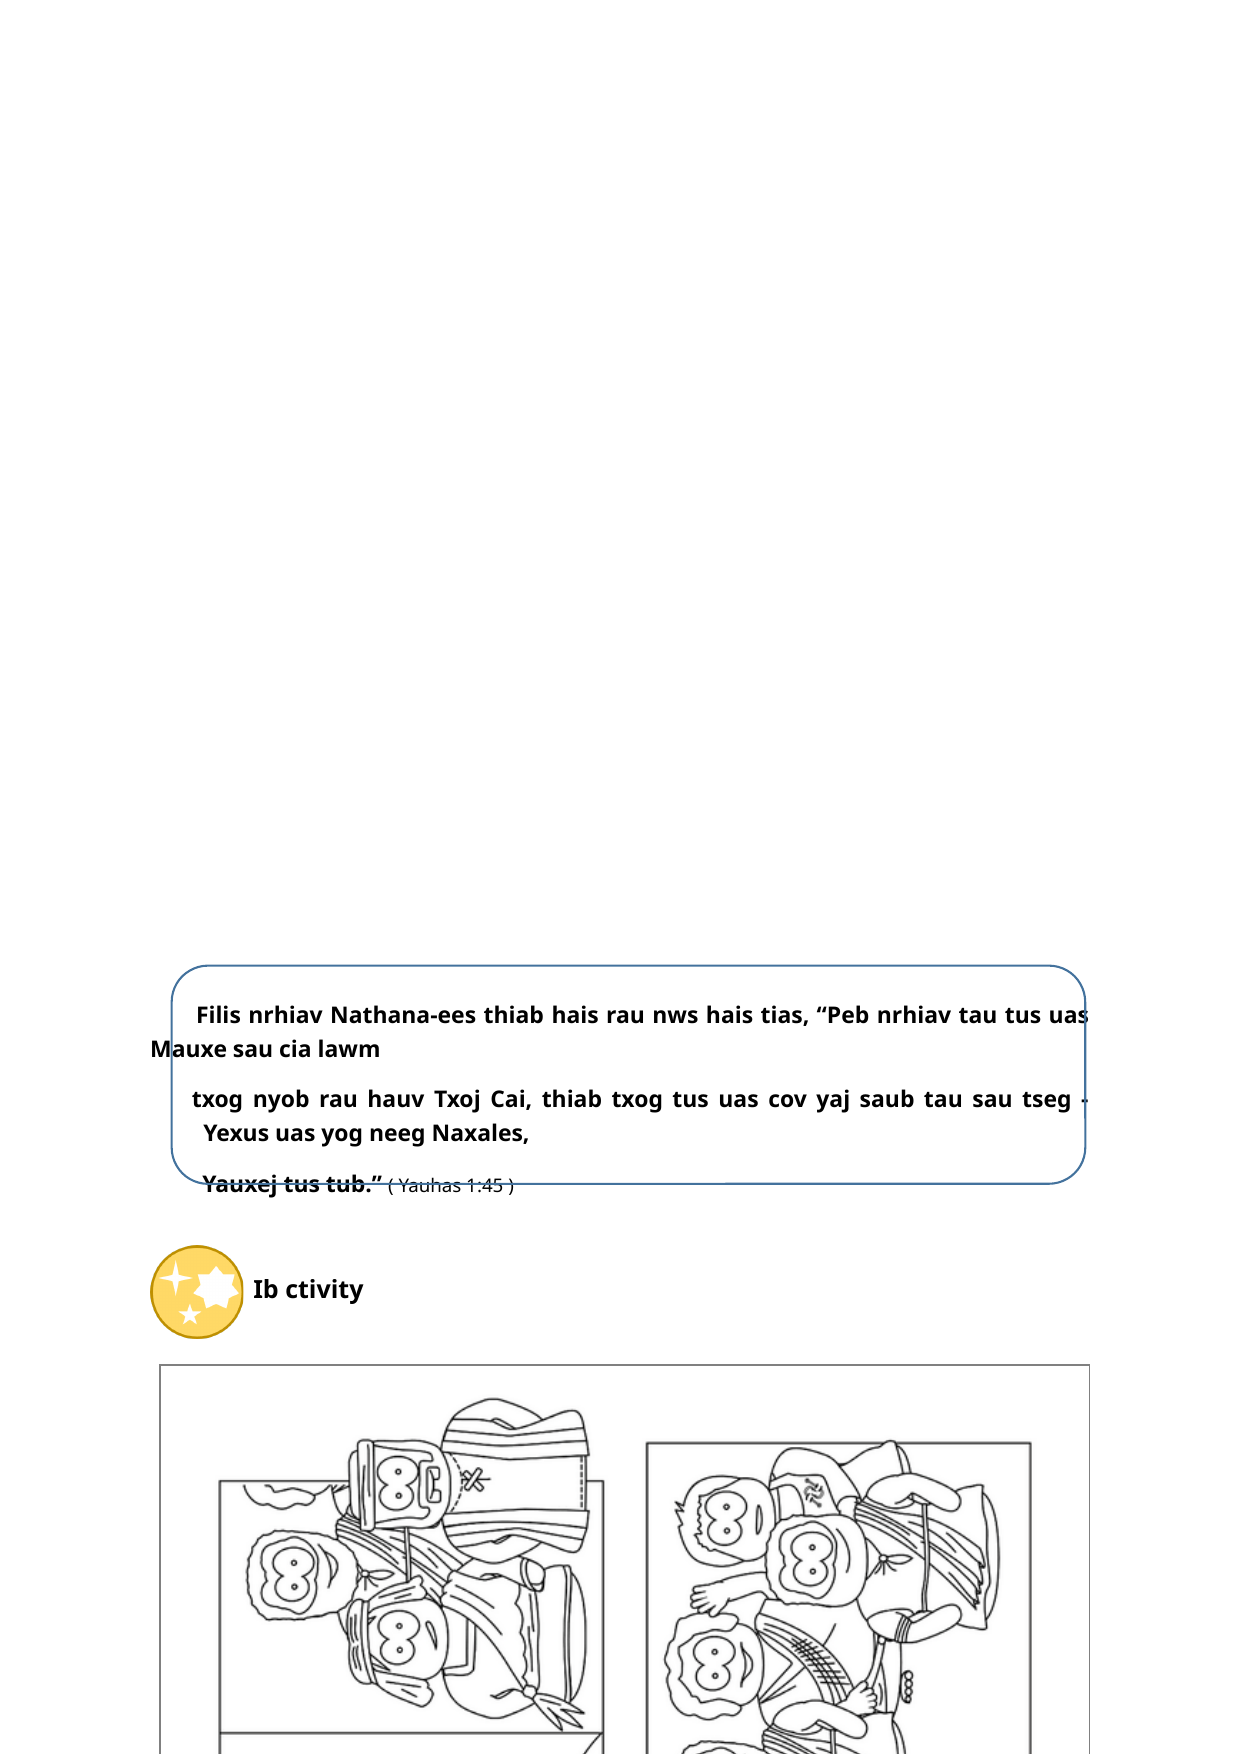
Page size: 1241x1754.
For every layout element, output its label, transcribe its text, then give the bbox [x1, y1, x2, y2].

text txog nyob rau hauv Txoj Cai, thiab txog tus uas cov yaj saub tau sau tseg - Yexus uas yog neeg Naxales, [192, 1083, 1084, 1148]
picture [150, 1245, 244, 1339]
text Yauxej tus tub.” ( Yauhas 1:45 ) [202, 1168, 1090, 1199]
picture [161, 1366, 1089, 1754]
text Ib ctivity [244, 1271, 1090, 1306]
text Filis nrhiav Nathana-ees thiab hais rau nws hais tias, “Peb nrhiav tau tus uas Mauxe sau cia lawm [173, 999, 1084, 1064]
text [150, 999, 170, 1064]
